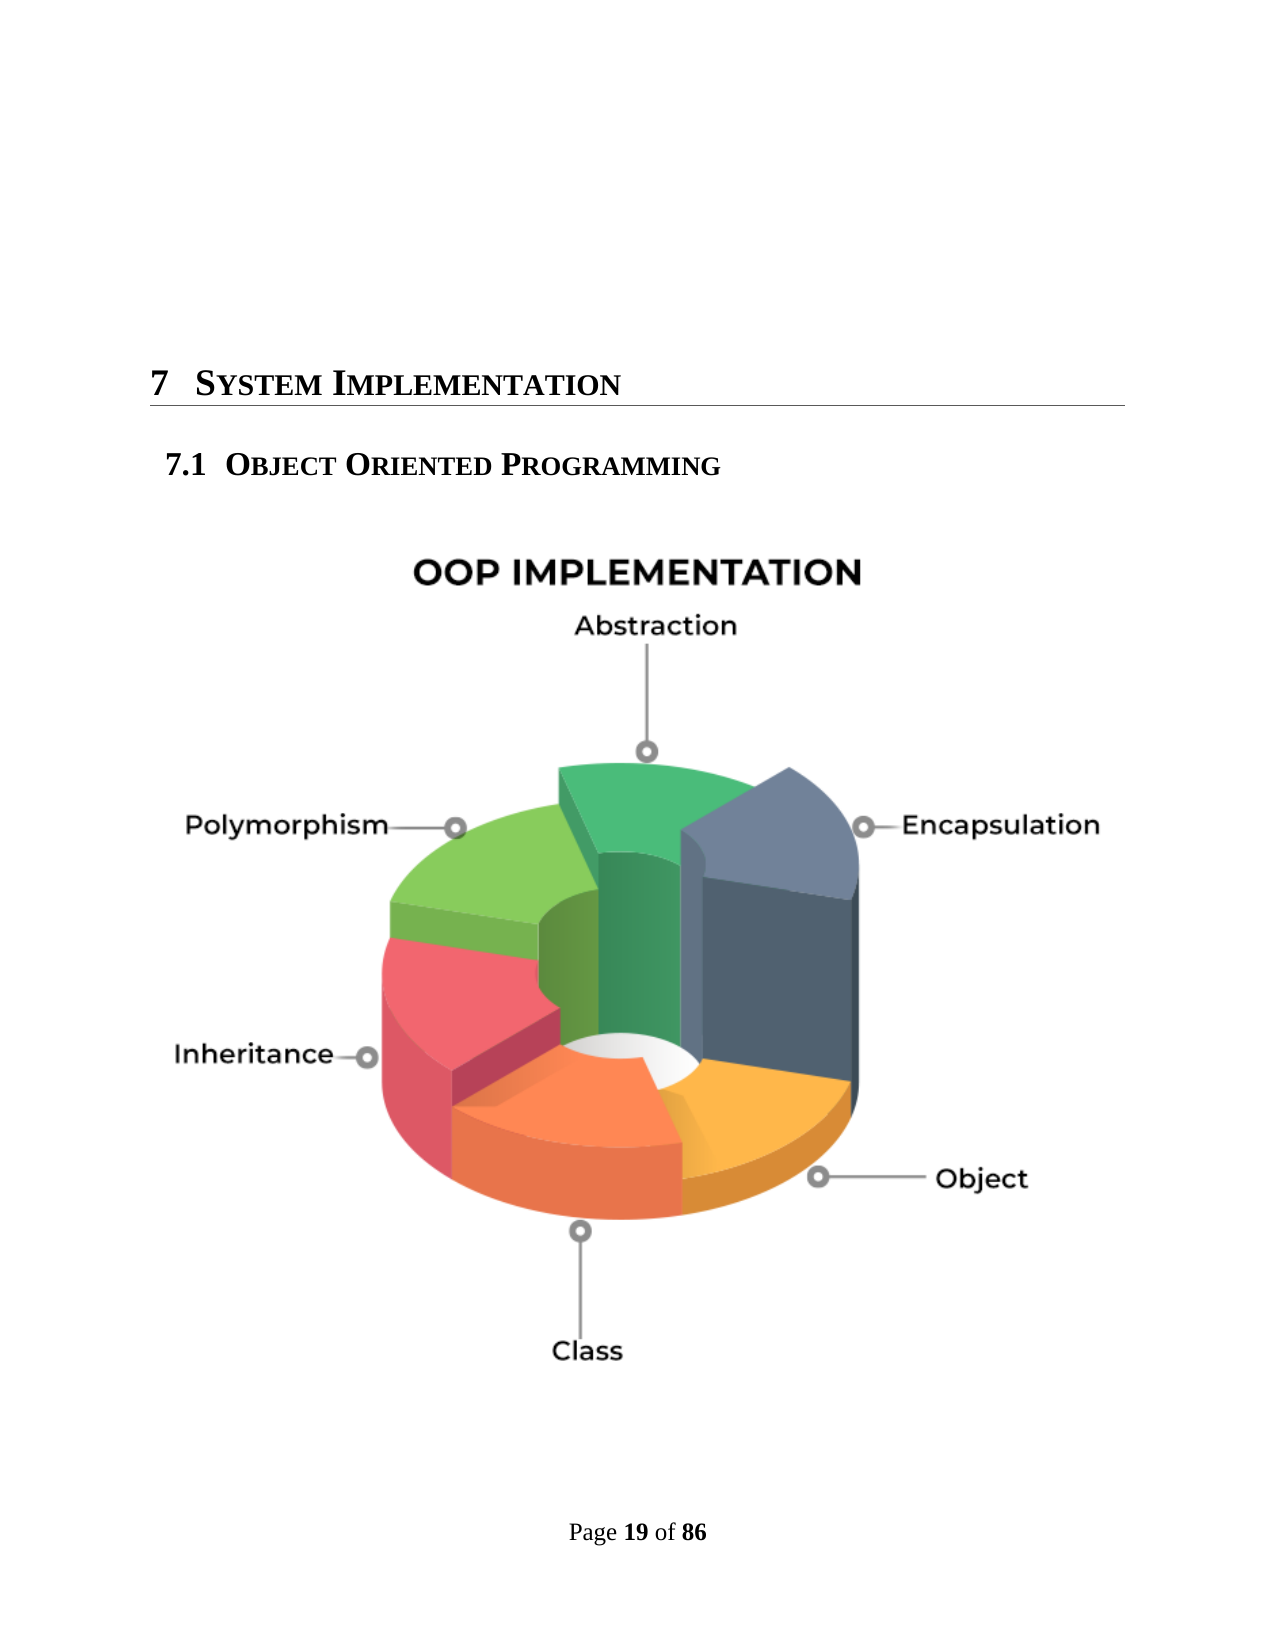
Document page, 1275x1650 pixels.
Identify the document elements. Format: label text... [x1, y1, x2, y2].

subtitle Object Oriented Programming [165, 444, 1125, 483]
subtitle System Implementation [150, 360, 1125, 405]
picture [150, 531, 1125, 1403]
